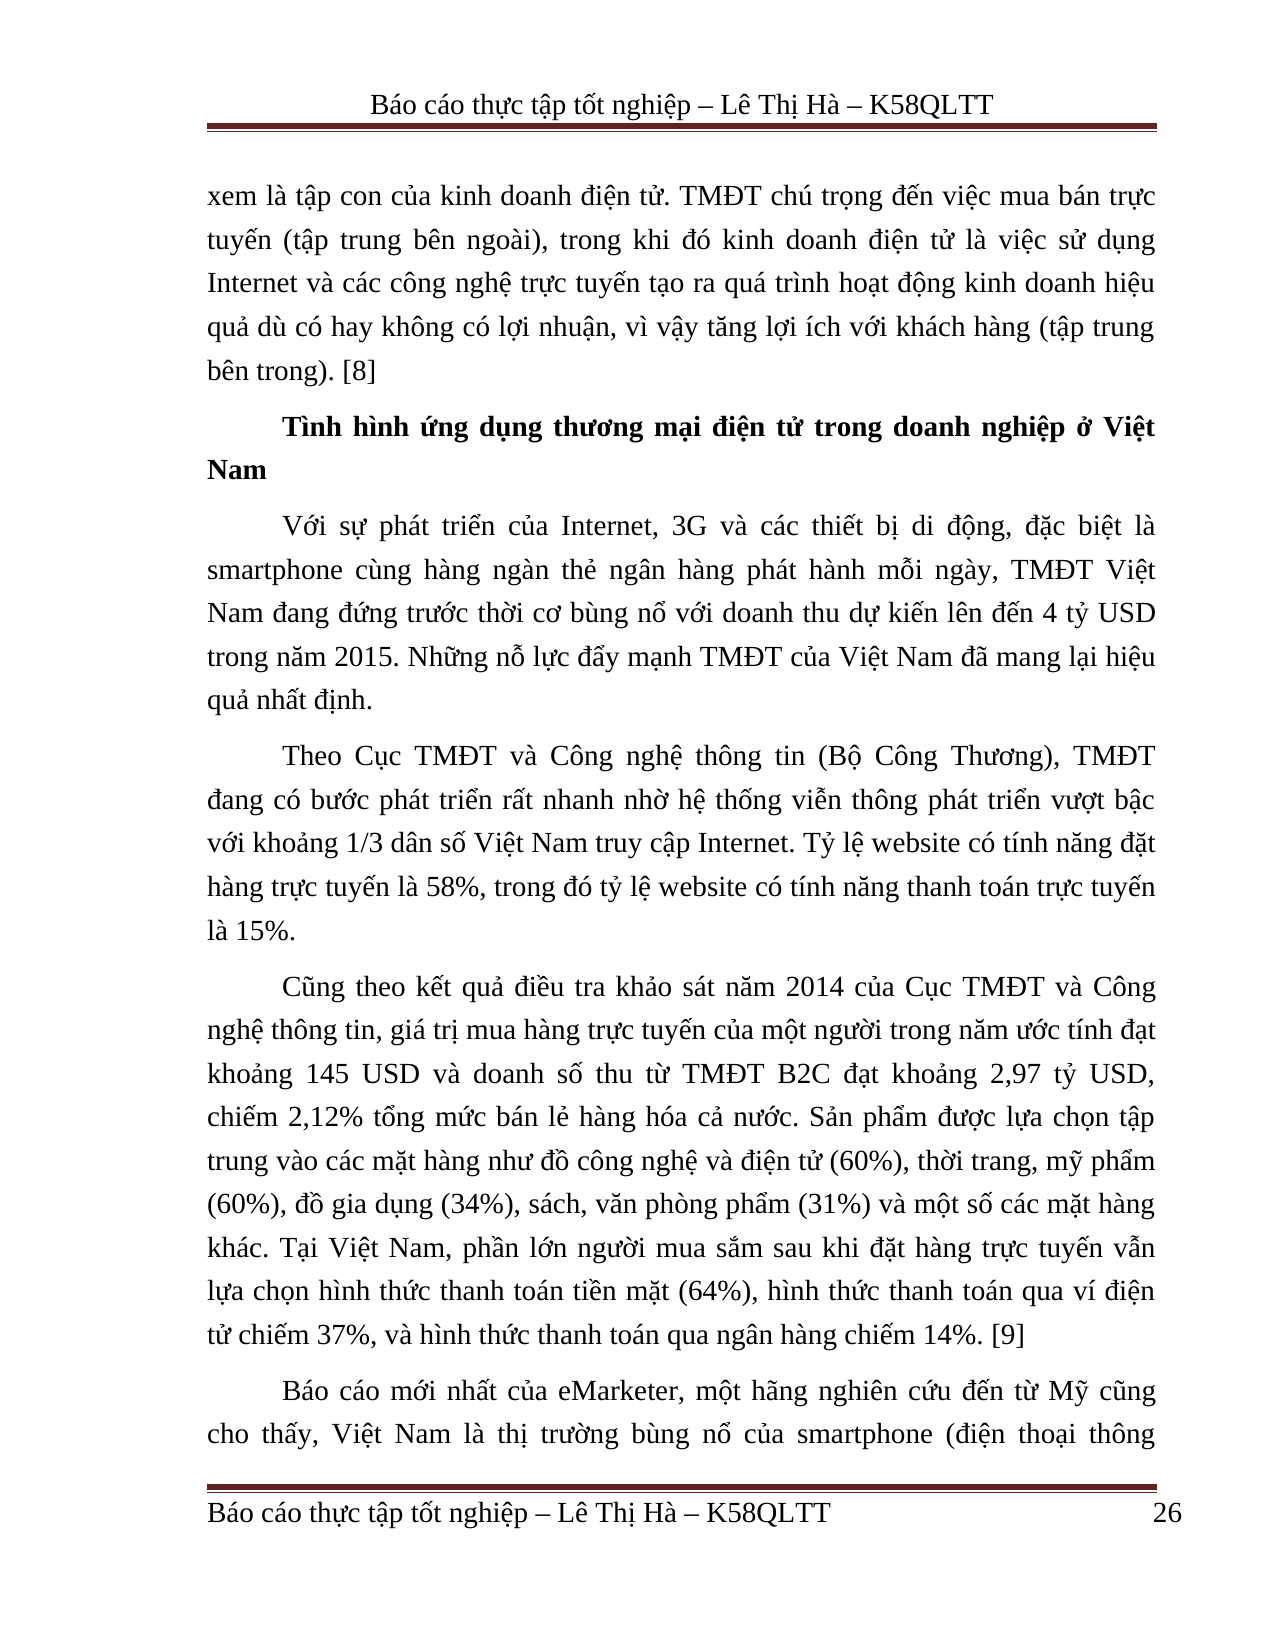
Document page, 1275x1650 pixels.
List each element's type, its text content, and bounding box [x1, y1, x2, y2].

text Cũng theo kết quả điều tra khảo sát năm 2014 của Cục TMĐT và Công nghệ thông tin, giá trị mua hàng trực tuyến của một người trong năm ước tính đạt khoảng 145 USD và doanh số thu từ TMĐT B2C đạt khoảng 2,97 tỷ USD, chiếm 2,12% tổng mức bán lẻ hàng hóa cả nước. Sản phẩm được lựa chọn tập trung vào các mặt hàng như đồ công nghệ và điện tử (60%), thời trang, mỹ phẩm (60%), đồ gia dụng (34%), sách, văn phòng phẩm (31%) và một số các mặt hàng khác. Tại Việt Nam, phần lớn người mua sắm sau khi đặt hàng trực tuyến vẫn lựa chọn hình thức thanh toán tiền mặt (64%), hình thức thanh toán qua ví điện tử chiếm 37%, và hình thức thanh toán qua ngân hàng chiếm 14%. [9] [207, 969, 1157, 1351]
text Với sự phát triển của Internet, 3G và các thiết bị di động, đặc biệt là smartphone cùng hàng ngàn thẻ ngân hàng phát hành mỗi ngày, TMĐT Việt Nam đang đứng trước thời cơ bùng nổ với doanh thu dự kiến lên đến 4 tỷ USD trong năm 2015. Những nỗ lực đẩy mạnh TMĐT của Việt Nam đã mang lại hiệu quả nhất định. [207, 508, 1157, 716]
text Tình hình ứng dụng thương mại điện tử trong doanh nghiệp ở Việt Nam [207, 409, 1157, 486]
text Theo Cục TMĐT và Công nghệ thông tin (Bộ Công Thương), TMĐT đang có bước phát triển rất nhanh nhờ hệ thống viễn thông phát triển vượt bậc với khoảng 1/3 dân số Việt Nam truy cập Internet. Tỷ lệ website có tính năng đặt hàng trực tuyến là 58%, trong đó tỷ lệ website có tính năng thanh toán trực tuyến là 15%. [207, 738, 1157, 946]
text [207, 1373, 1157, 1450]
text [207, 178, 1157, 386]
